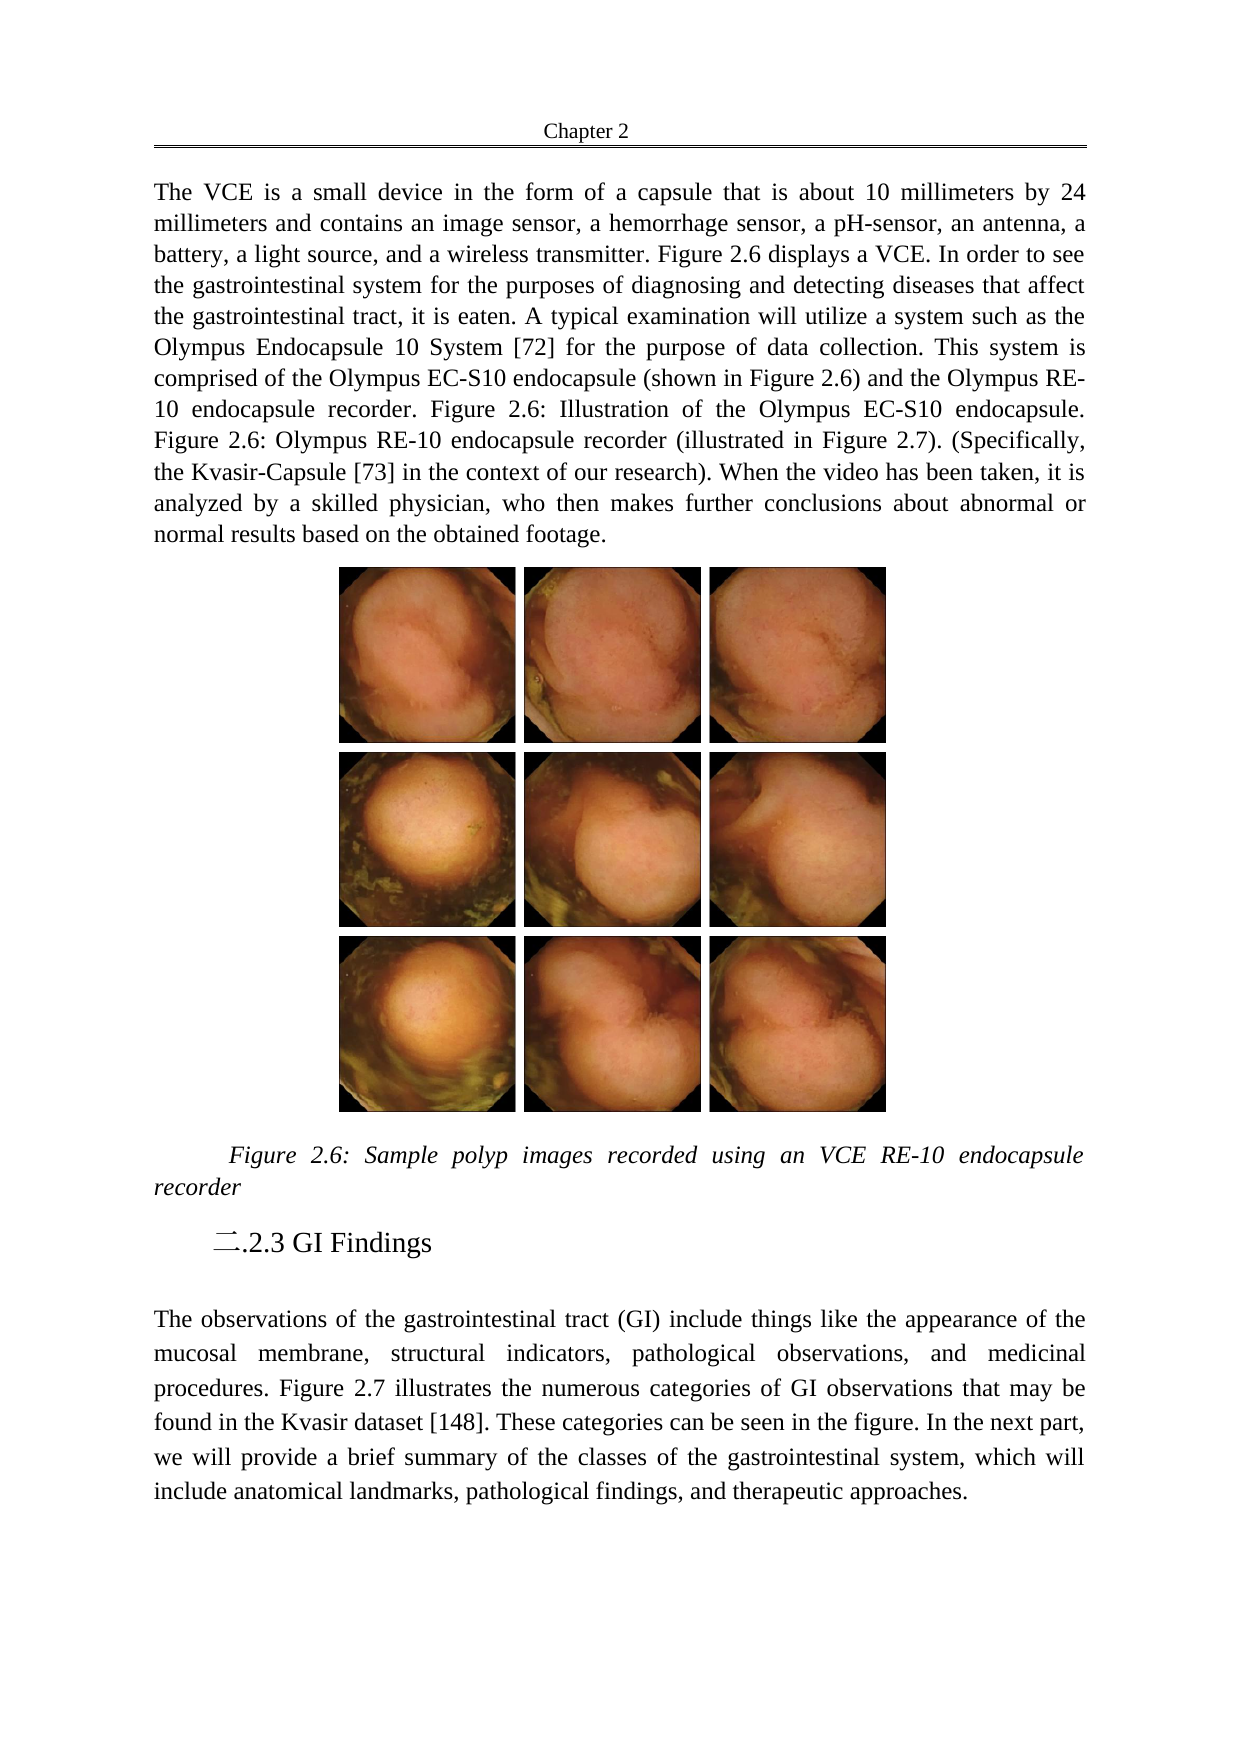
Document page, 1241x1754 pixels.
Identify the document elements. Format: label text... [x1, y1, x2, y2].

text The observations of the gastrointestinal tract (GI) include things like the appearance of the mucosal membrane, structural indicators, pathological observations, and medicinal procedures. Figure 2.7 illustrates the numerous categories of GI observations that may be found in the Kvasir dataset [148]. These categories can be seen in the figure. In the next part, we will provide a brief summary of the classes of the gastrointestinal system, which will include anatomical landmarks, pathological findings, and therapeutic approaches. [153, 1304, 1087, 1505]
text Figure 2.6: Sample polyp images recorded using an VCE RE-10 endocapsule recorder [153, 566, 1087, 1200]
text The VCE is a small device in the form of a capsule that is about 10 millimeters by 24 millimeters and contains an image sensor, a hemorrhage sensor, a pH-sensor, an antenna, a battery, a light source, and a wireless transmitter. Figure 2.6 displays a VCE. In order to see the gastrointestinal system for the purposes of diagnosing and detecting diseases that affect the gastrointestinal tract, it is eaten. A typical examination will utilize a system such as the Olympus Endocapsule 10 System [72] for the purpose of data collection. This system is comprised of the Olympus EC-S10 endocapsule (shown in Figure 2.6) and the Olympus RE-10 endocapsule recorder. Figure 2.6: Illustration of the Olympus EC-S10 endocapsule. Figure 2.6: Olympus RE-10 endocapsule recorder (illustrated in Figure 2.7). (Specifically, the Kvasir-Capsule [73] in the context of our research). When the video has been taken, it is analyzed by a skilled physician, who then makes further conclusions about abnormal or normal results based on the obtained footage. [153, 177, 1087, 547]
subtitle GI Findings [153, 1219, 1087, 1261]
